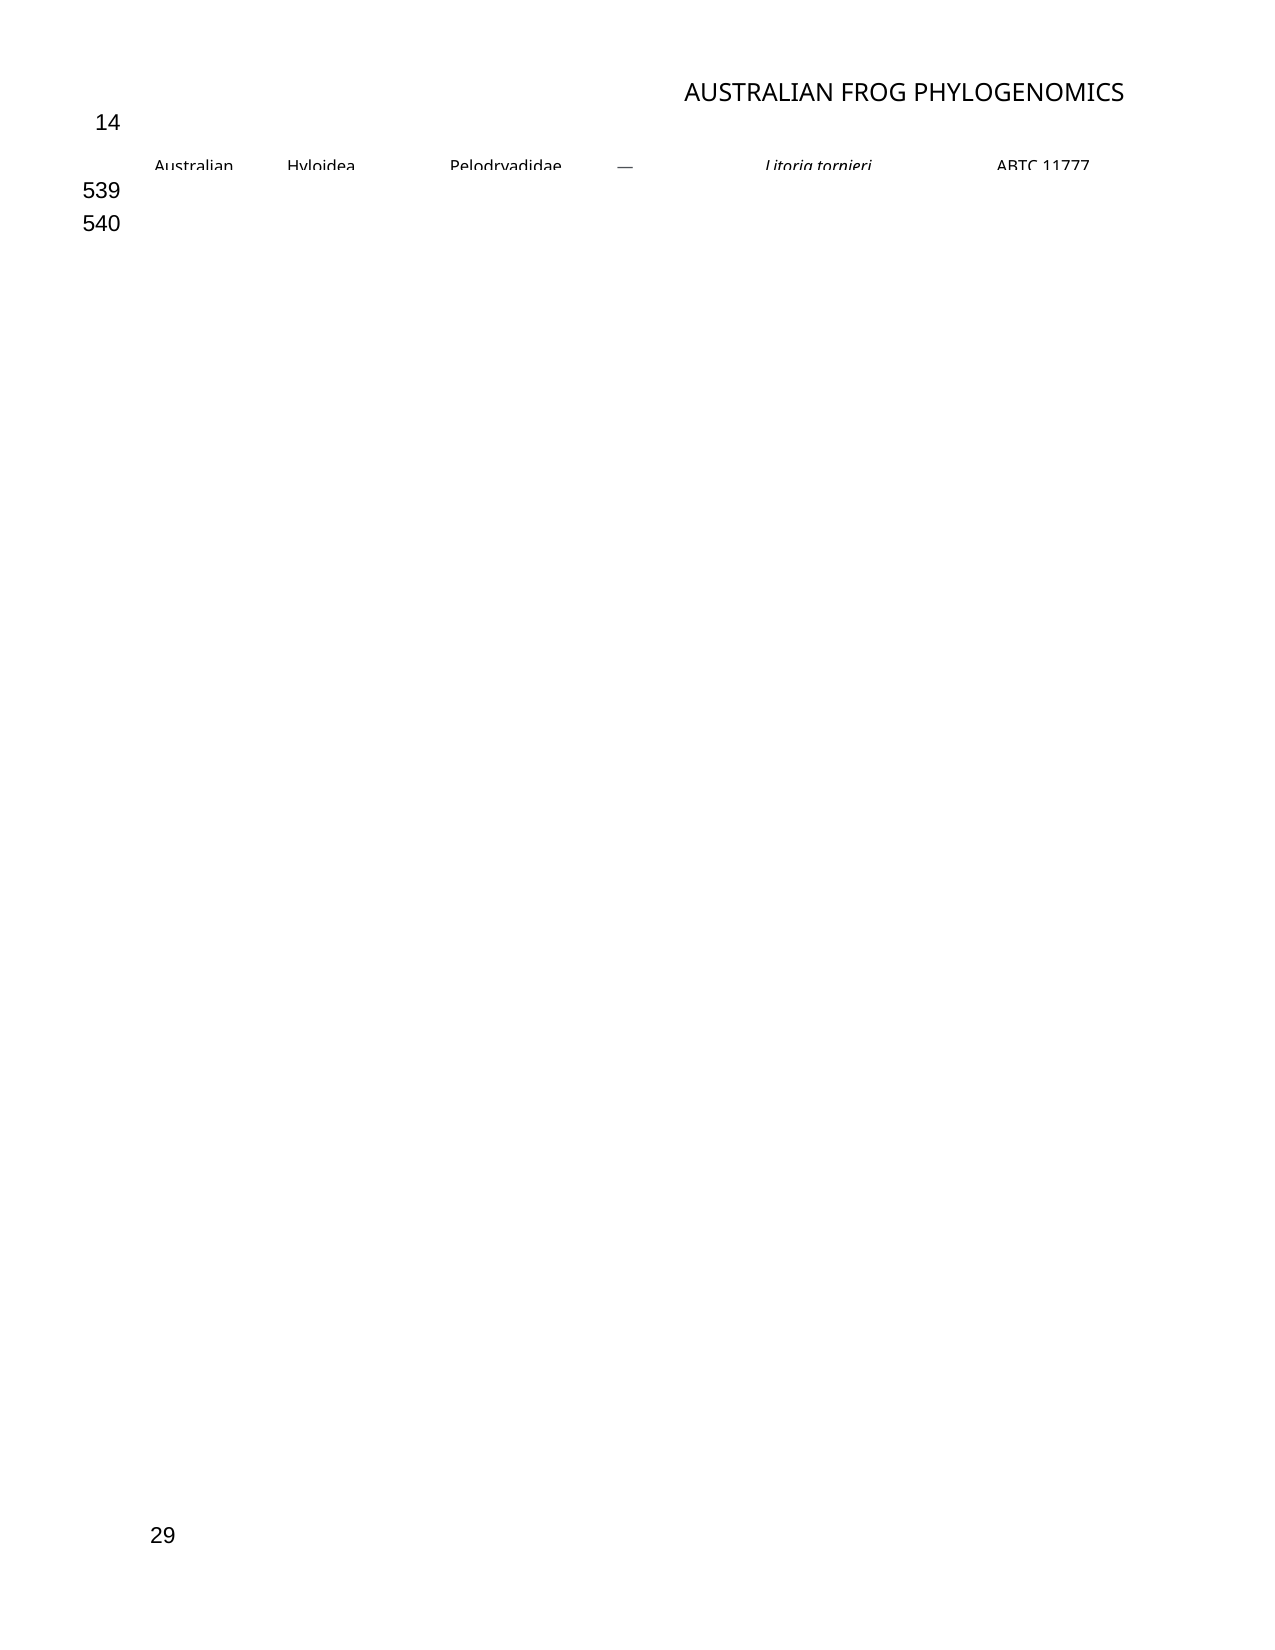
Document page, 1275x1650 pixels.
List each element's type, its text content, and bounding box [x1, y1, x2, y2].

table_cell Hyloidea [283, 150, 445, 174]
table_cell Litoria tornieri [761, 150, 992, 174]
table_cell Pelodryadidae [445, 150, 612, 174]
table_cell ABTC 11777 [992, 150, 1133, 174]
table_cell ⁠— [613, 150, 761, 174]
table_cell Australian Clade [150, 150, 283, 174]
